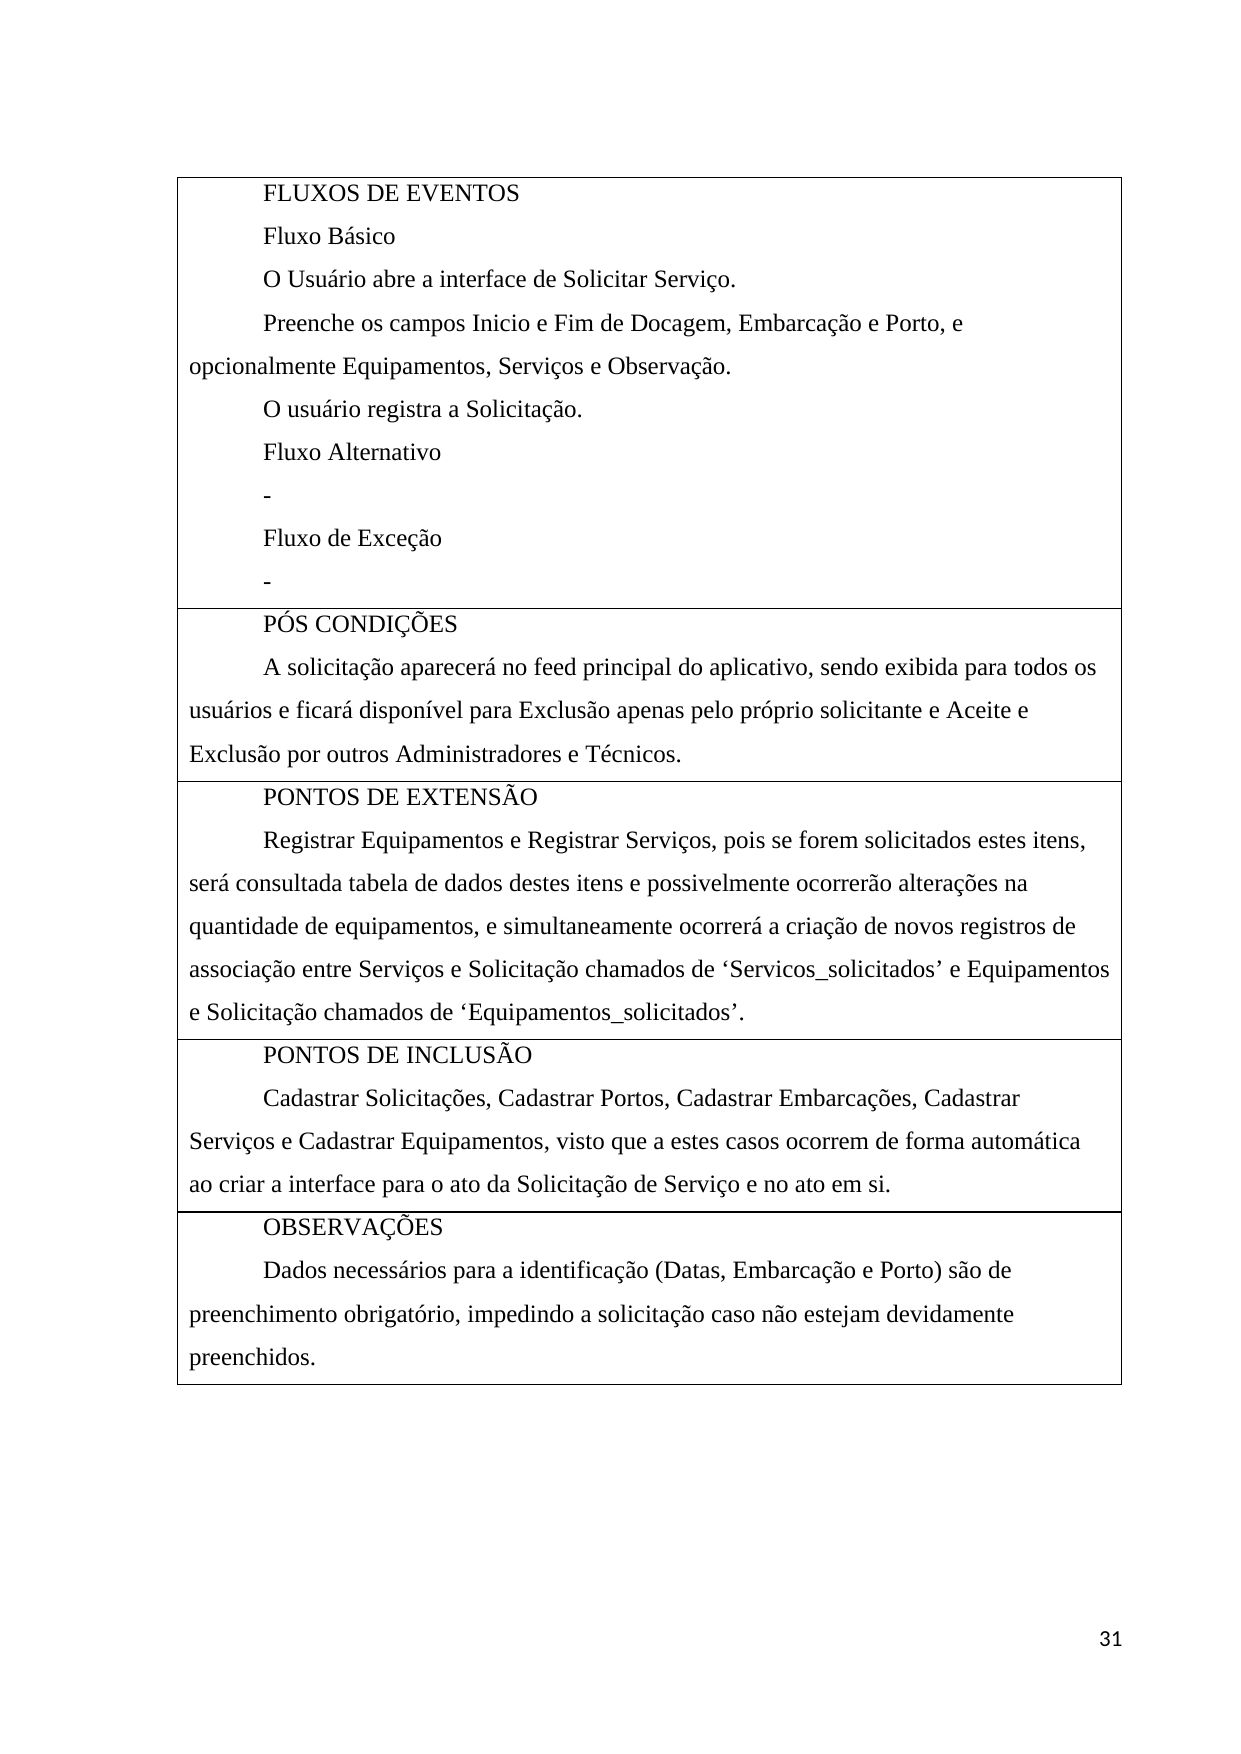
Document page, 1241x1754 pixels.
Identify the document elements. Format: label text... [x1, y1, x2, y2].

table_cell PONTOS DE EXTENSÃO Registrar Equipamentos e Registrar Serviços, pois se forem solicitados estes itens, será consultada tabela de dados destes itens e possivelmente ocorrerão alterações na quantidade de equipamentos, e simultaneamente ocorrerá a criação de novos registros de associação entre Serviços e Solicitação chamados de ‘Servicos_solicitados’ e Equipamentos e Solicitação chamados de ‘Equipamentos_solicitados’. [178, 782, 1121, 1039]
table_cell OBSERVAÇÕES Dados necessários para a identificação (Datas, Embarcação e Porto) são de preenchimento obrigatório, impedindo a solicitação caso não estejam devidamente preenchidos. [178, 1213, 1121, 1384]
table_cell FLUXOS DE EVENTOS Fluxo Básico O Usuário abre a interface de Solicitar Serviço. Preenche os campos Inicio e Fim de Docagem, Embarcação e Porto, e opcionalmente Equipamentos, Serviços e Observação. O usuário registra a Solicitação. Fluxo Alternativo - Fluxo de Exceção - [178, 178, 1121, 608]
table_cell PONTOS DE INCLUSÃO Cadastrar Solicitações, Cadastrar Portos, Cadastrar Embarcações, Cadastrar Serviços e Cadastrar Equipamentos, visto que a estes casos ocorrem de forma automática ao criar a interface para o ato da Solicitação de Serviço e no ato em si. [178, 1040, 1121, 1211]
table_cell PÓS CONDIÇÕES A solicitação aparecerá no feed principal do aplicativo, sendo exibida para todos os usuários e ficará disponível para Exclusão apenas pelo próprio solicitante e Aceite e Exclusão por outros Administradores e Técnicos. [178, 609, 1121, 781]
